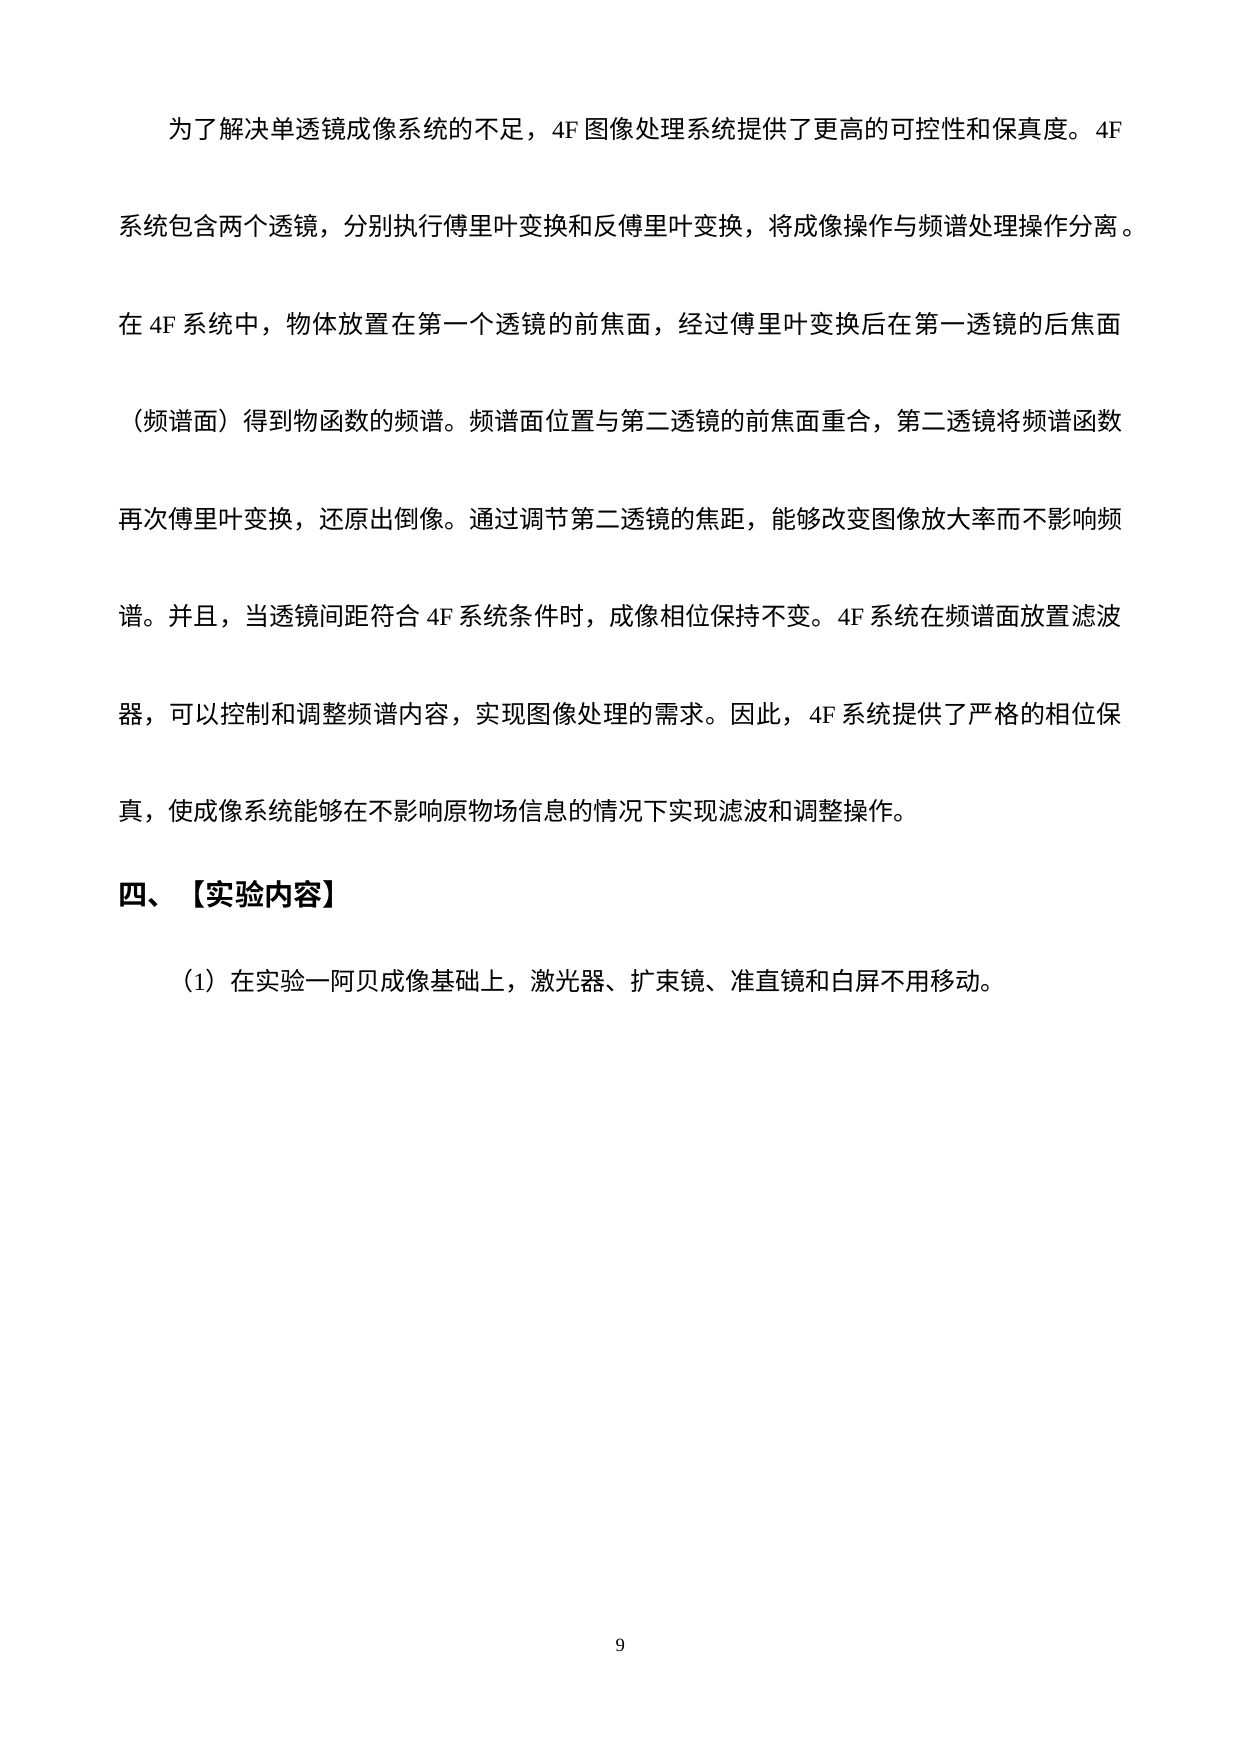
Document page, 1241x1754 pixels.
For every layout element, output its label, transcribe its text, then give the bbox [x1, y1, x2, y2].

text 四、【实验内容】 [118, 860, 1122, 925]
text 为了解决单透镜成像系统的不足，4F图像处理系统提供了更高的可控性和保真度。4F系统包含两个透镜，分别执行傅里叶变换和反傅里叶变换，将成像操作与频谱处理操作分离。在4F系统中，物体放置在第一个透镜的前焦面，经过傅里叶变换后在第一透镜的后焦面（频谱面）得到物函数的频谱。频谱面位置与第二透镜的前焦面重合，第二透镜将频谱函数再次傅里叶变换，还原出倒像。通过调节第二透镜的焦距，能够改变图像放大率而不影响频谱。并且，当透镜间距符合4F系统条件时，成像相位保持不变。4F系统在频谱面放置滤波器，可以控制和调整频谱内容，实现图像处理的需求。因此，4F系统提供了严格的相位保真，使成像系统能够在不影响原物场信息的情况下实现滤波和调整操作。 [118, 95, 1122, 842]
text （1）在实验一阿贝成像基础上，激光器、扩束镜、准直镜和白屏不用移动。 [118, 947, 1122, 1012]
